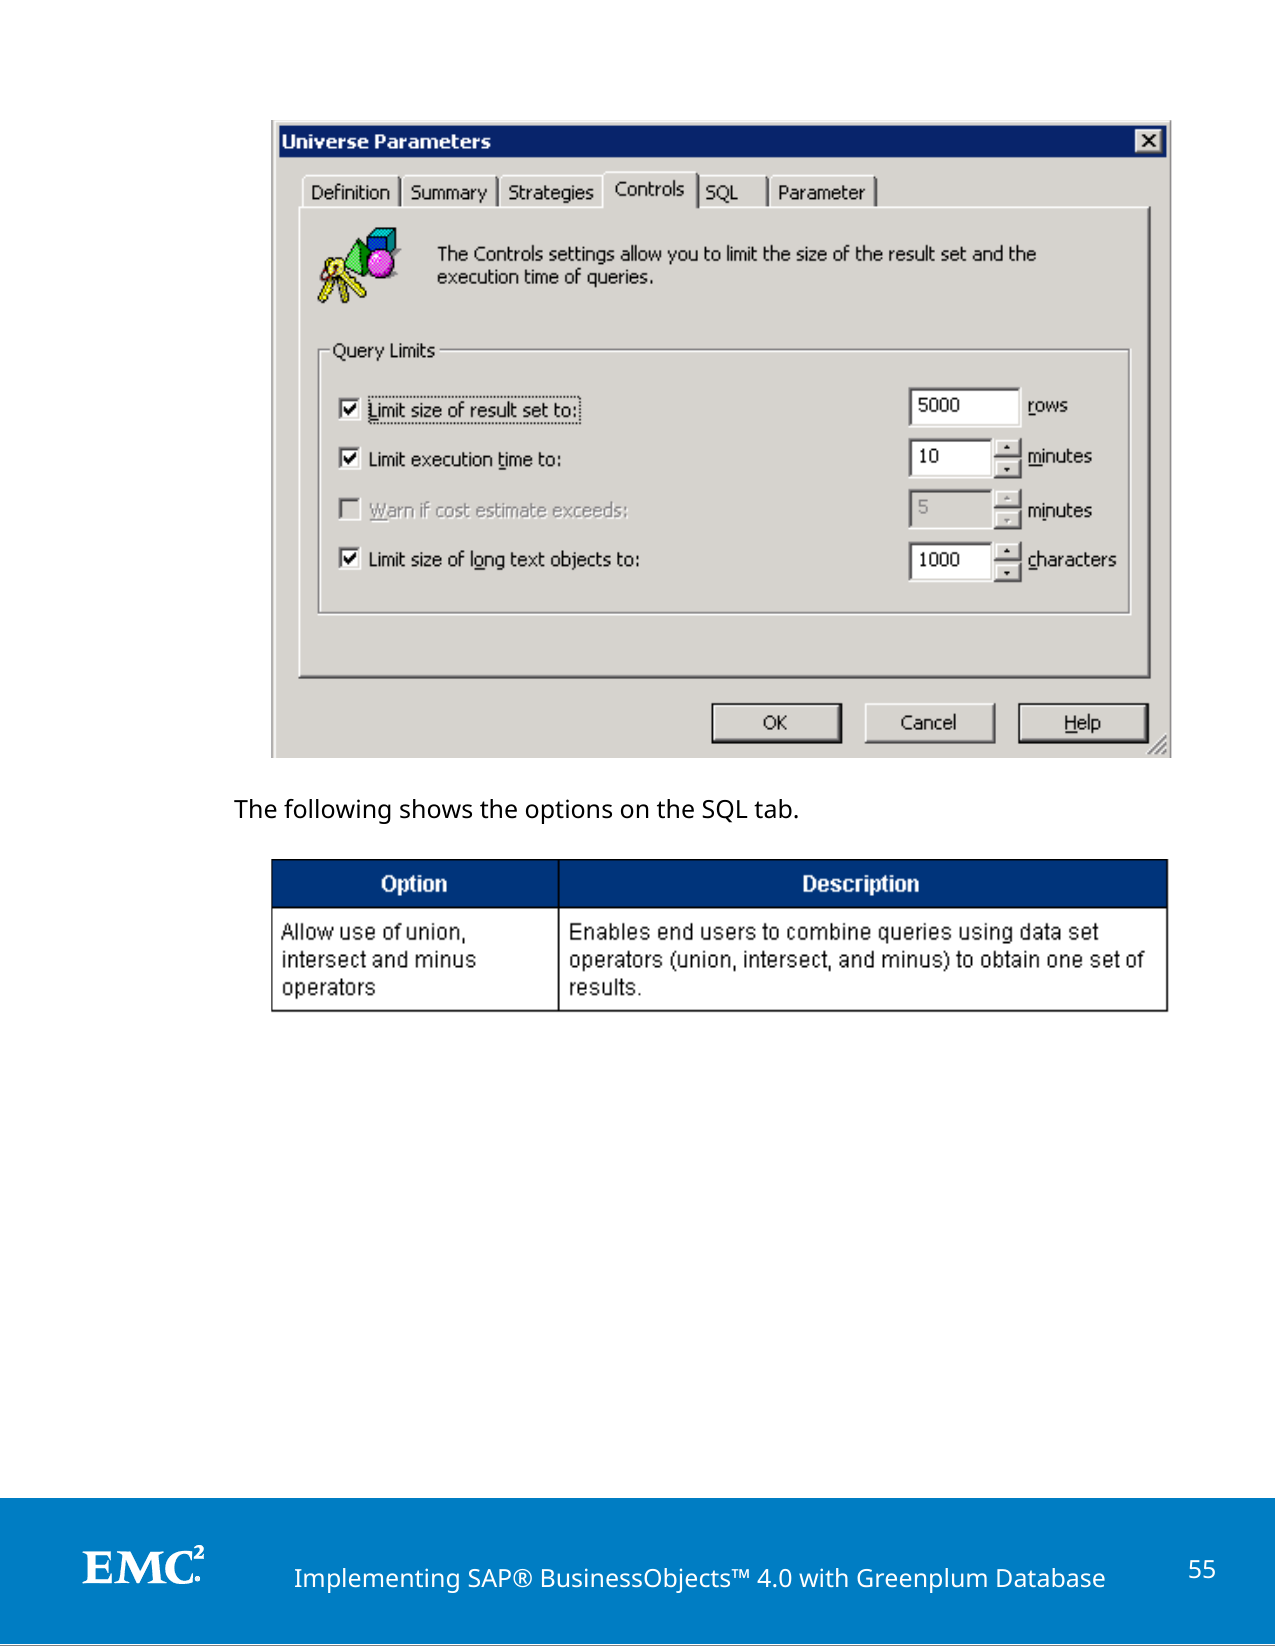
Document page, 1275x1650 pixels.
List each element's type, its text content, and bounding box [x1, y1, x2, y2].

picture [271, 859, 1172, 1014]
picture [271, 120, 1172, 758]
list The following shows the options on the SQL tab. [234, 792, 1200, 826]
